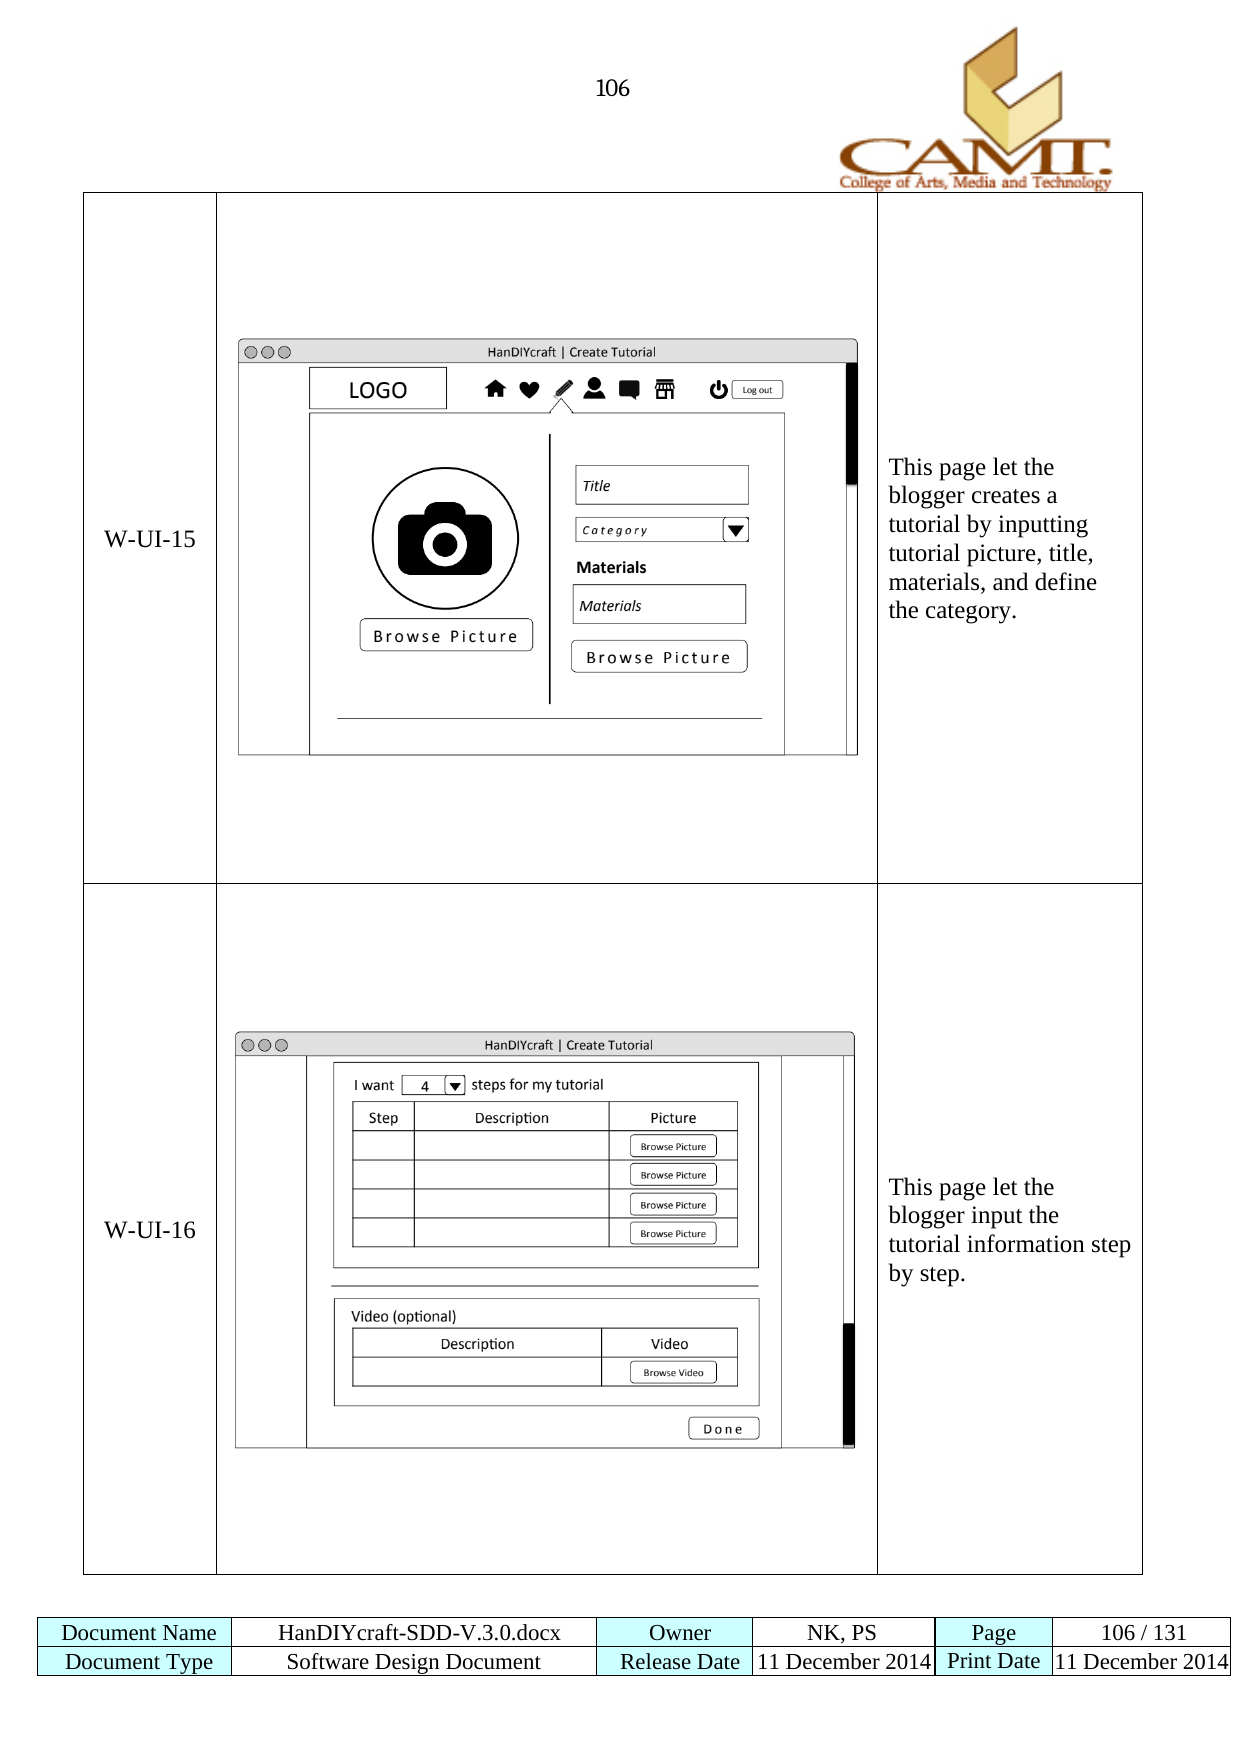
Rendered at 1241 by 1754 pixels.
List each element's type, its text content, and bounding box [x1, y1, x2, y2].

table_cell This page let the blogger input the tutorial information step by step. [878, 884, 1142, 1574]
table_cell W-UI-15 [84, 193, 216, 883]
picture [755, 18, 1221, 207]
table_cell [217, 884, 877, 1574]
table_cell This page let the blogger creates a tutorial by inputting tutorial picture, title, materials, and define the category. [878, 193, 1142, 883]
table_cell W-UI-16 [84, 884, 216, 1574]
table_cell [217, 193, 877, 883]
